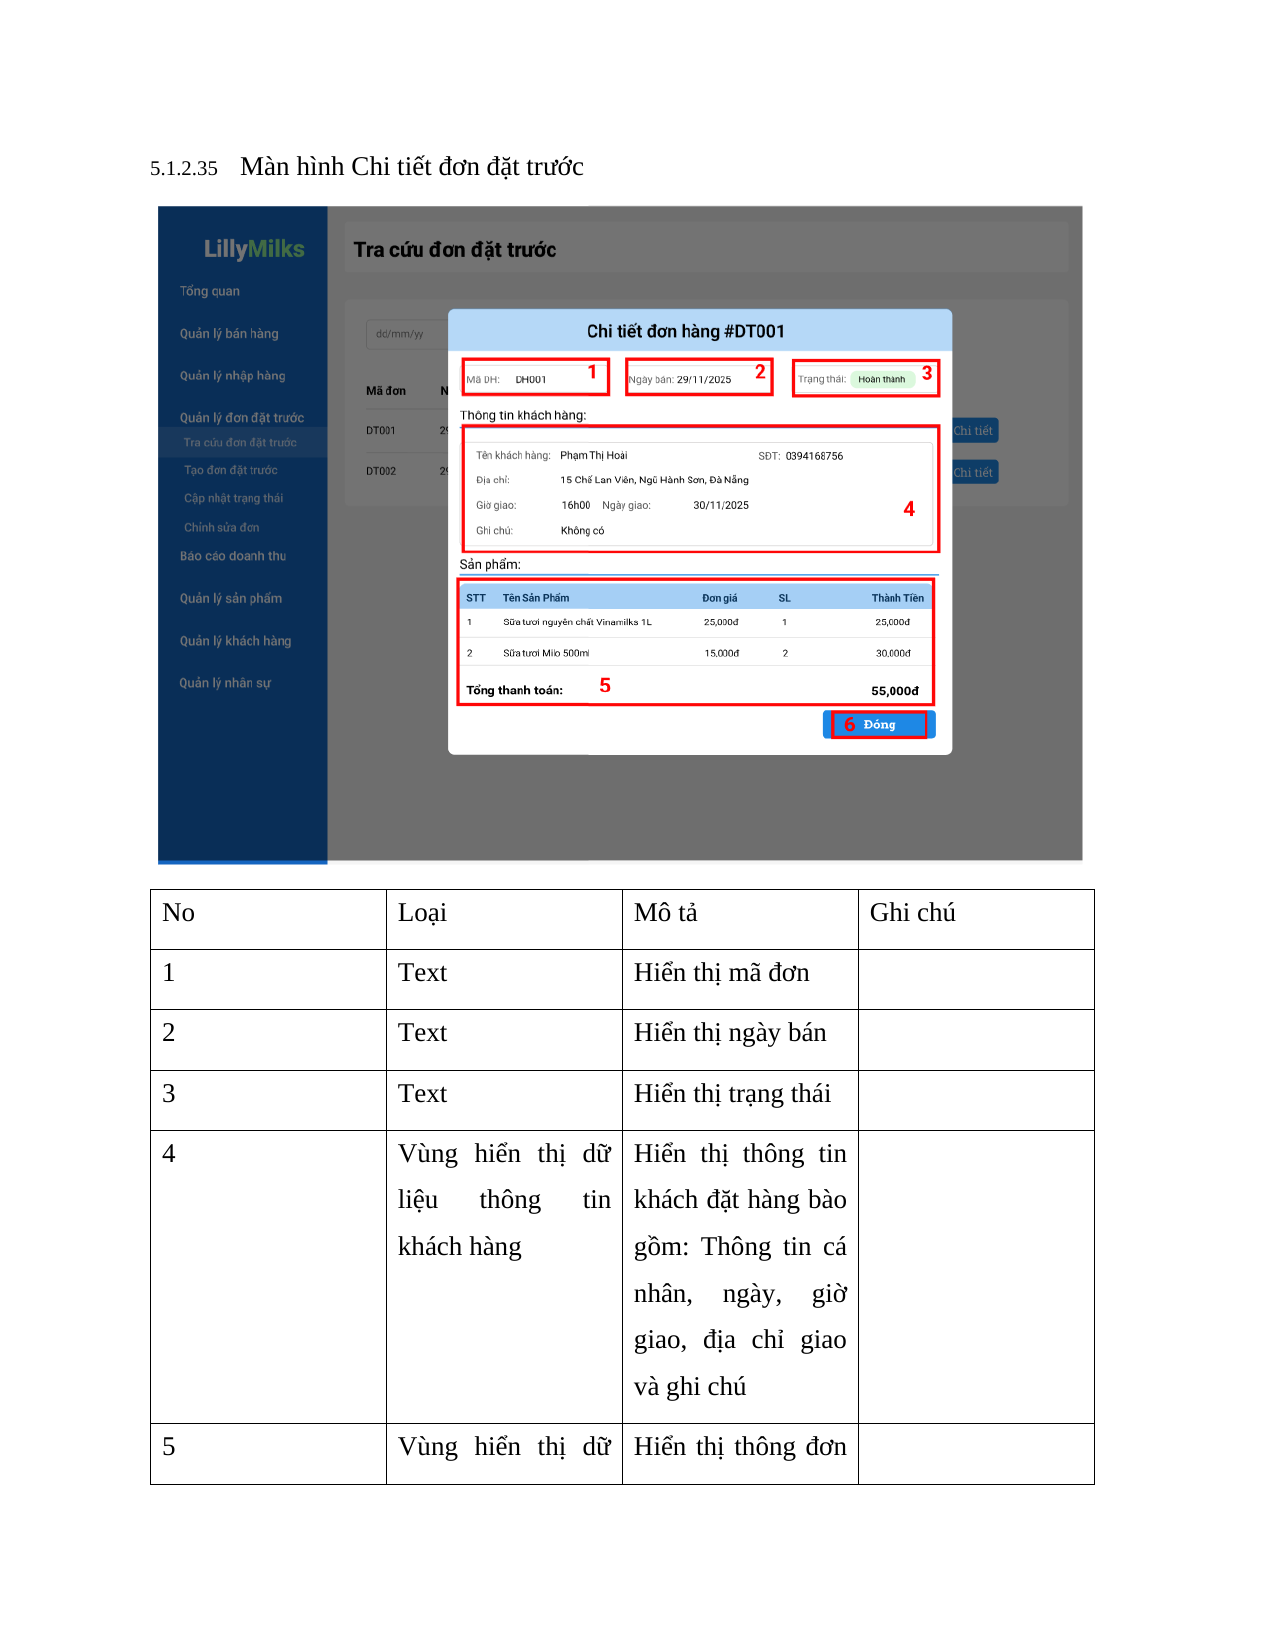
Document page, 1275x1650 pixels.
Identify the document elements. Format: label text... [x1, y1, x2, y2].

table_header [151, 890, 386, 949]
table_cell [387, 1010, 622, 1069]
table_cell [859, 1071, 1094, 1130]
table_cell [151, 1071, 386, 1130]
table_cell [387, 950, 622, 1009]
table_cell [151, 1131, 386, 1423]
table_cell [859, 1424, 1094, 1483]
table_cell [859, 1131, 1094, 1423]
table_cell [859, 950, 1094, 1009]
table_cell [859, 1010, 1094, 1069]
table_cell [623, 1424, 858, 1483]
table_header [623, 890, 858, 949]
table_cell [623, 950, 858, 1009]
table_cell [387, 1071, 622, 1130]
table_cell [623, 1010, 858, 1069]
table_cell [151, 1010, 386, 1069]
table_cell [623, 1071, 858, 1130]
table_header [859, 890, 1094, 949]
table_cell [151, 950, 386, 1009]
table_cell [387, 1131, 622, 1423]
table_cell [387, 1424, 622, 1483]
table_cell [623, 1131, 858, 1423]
subtitle Màn hình Chi tiết đơn đặt trước [150, 150, 1125, 181]
picture [150, 202, 1095, 867]
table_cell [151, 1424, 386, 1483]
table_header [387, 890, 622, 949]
